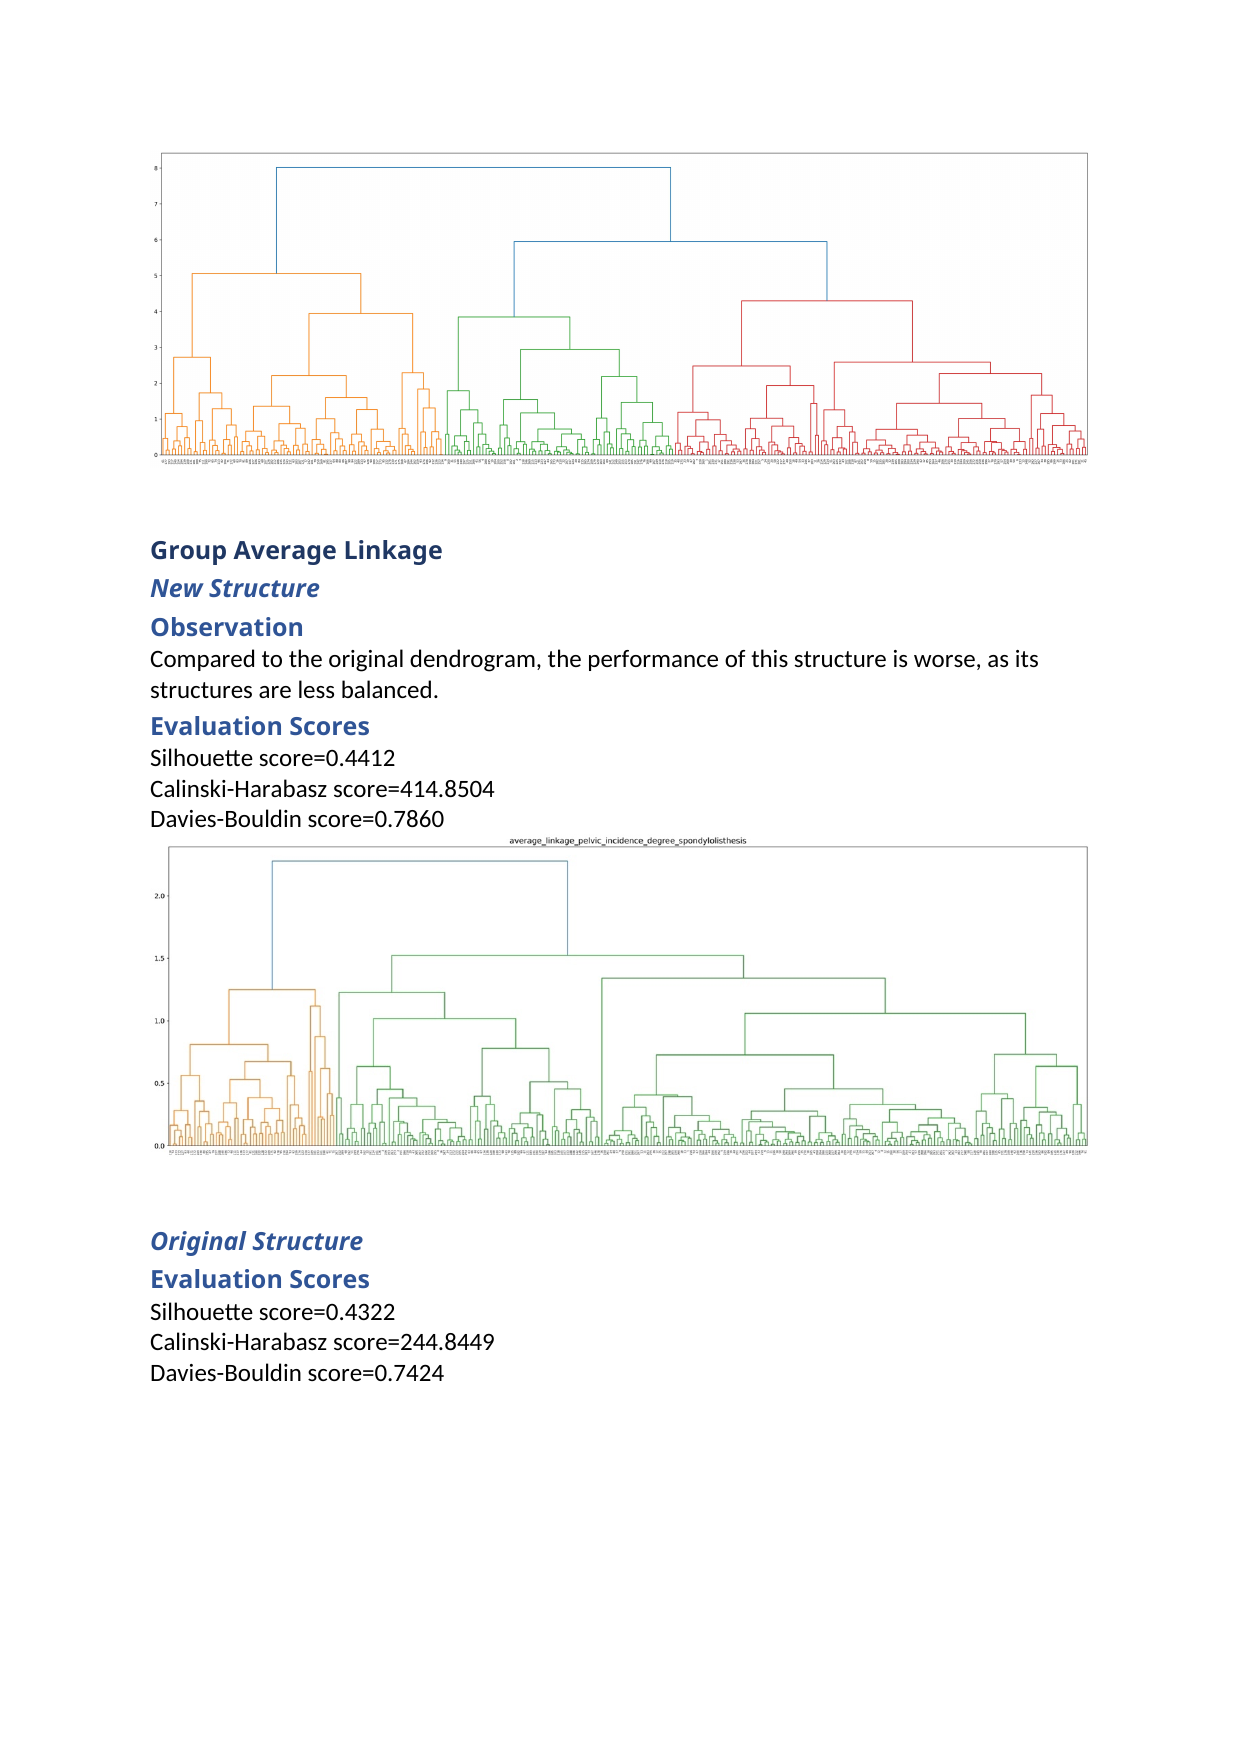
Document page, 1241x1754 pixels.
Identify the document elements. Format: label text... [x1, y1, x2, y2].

text Silhouette score=0.4322 [150, 1296, 1090, 1326]
text Davies-Bouldin score=0.7424 [150, 1357, 1090, 1387]
text Davies-Bouldin score=0.7860 [150, 803, 1090, 834]
picture [150, 834, 1091, 1159]
text Calinski-Harabasz score=244.8449 [150, 1326, 1090, 1357]
text Calinski-Harabasz score=414.8504 [150, 773, 1090, 803]
text Compared to the original dendrogram, the performance of this structure is worse, as its structures are less balanced. [150, 643, 1090, 704]
subtitle Evaluation Scores [150, 1262, 1090, 1296]
subtitle Original Structure [150, 1223, 1090, 1257]
subtitle Observation [150, 609, 1090, 643]
text Silhouette score=0.4412 [150, 742, 1090, 773]
subtitle Evaluation Scores [150, 708, 1090, 742]
subtitle Group Average Linkage [150, 533, 1090, 567]
subtitle New Structure [150, 571, 1090, 605]
picture [150, 150, 1091, 468]
